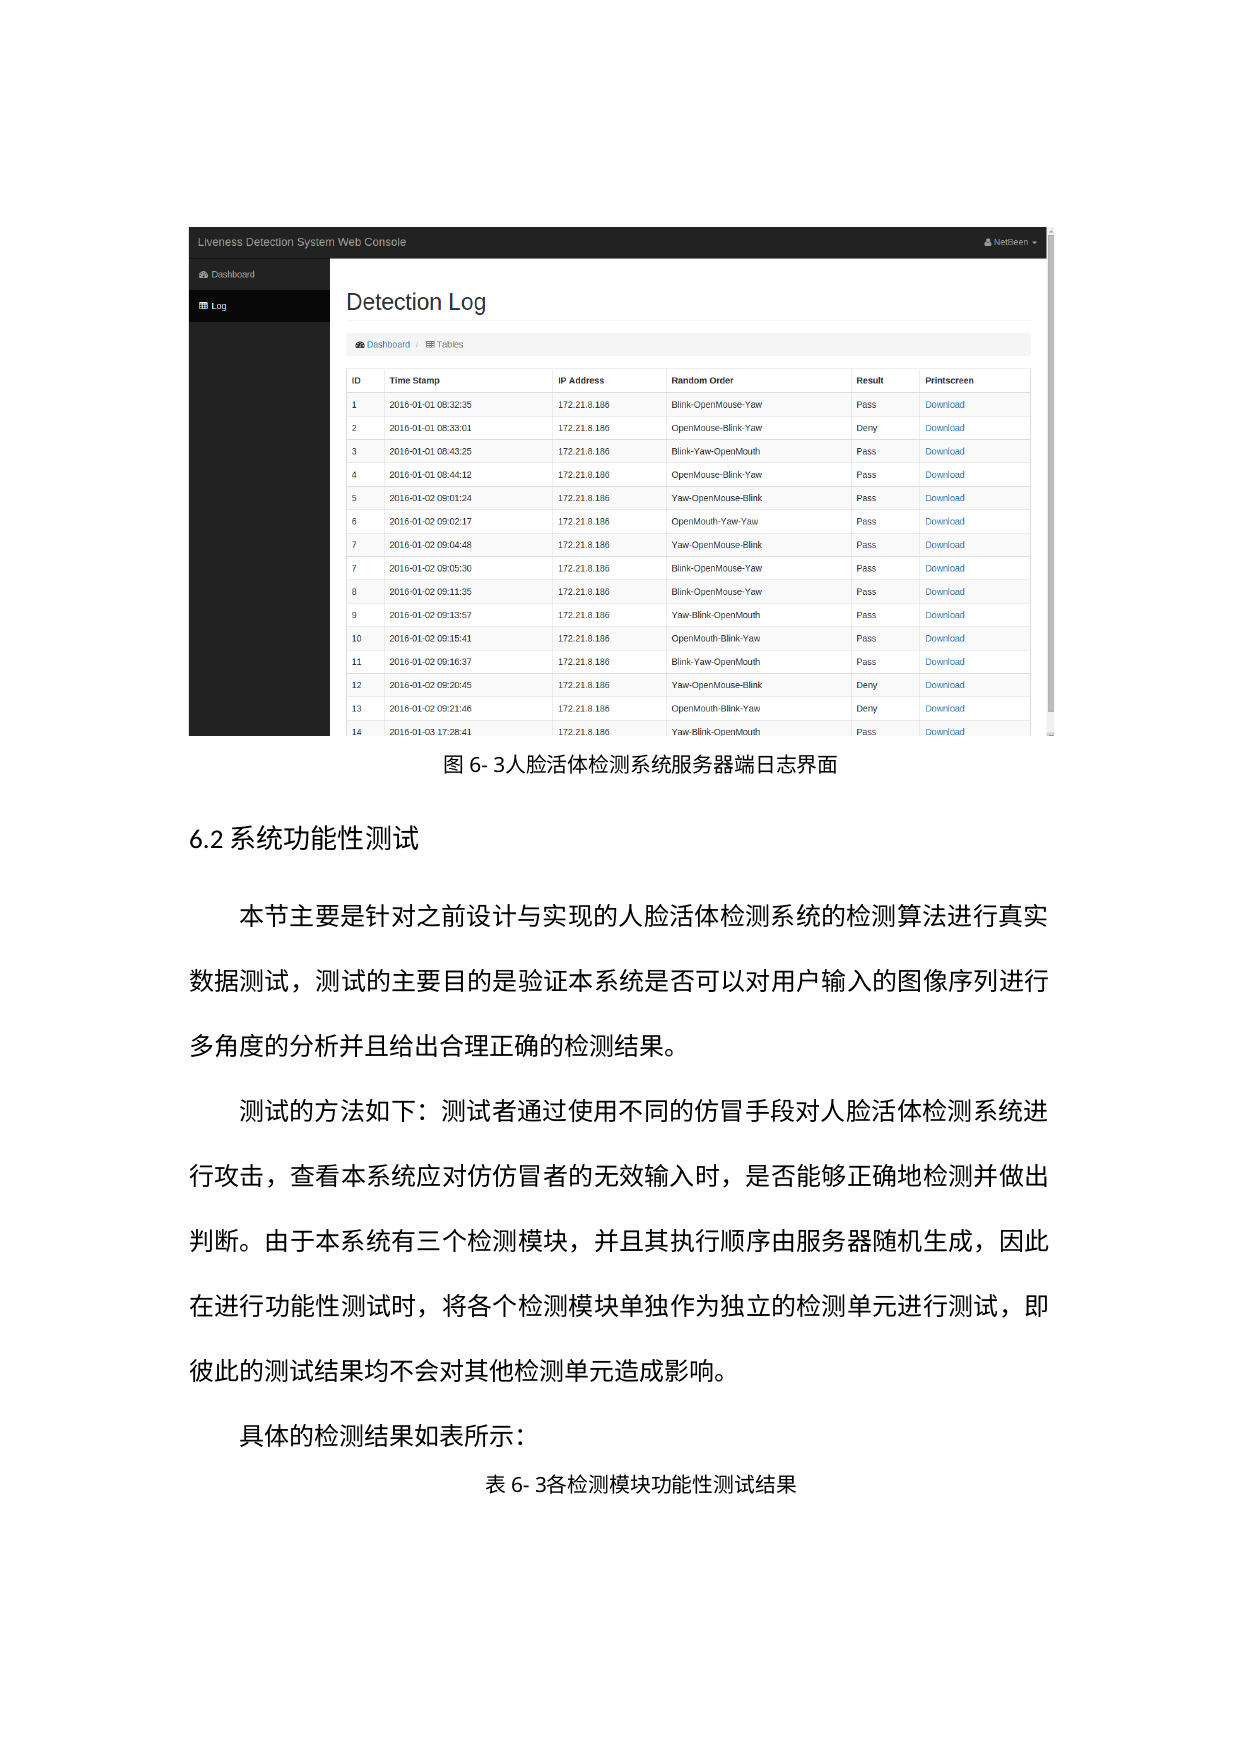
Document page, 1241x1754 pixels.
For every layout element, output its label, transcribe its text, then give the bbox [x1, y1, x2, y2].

picture [188, 227, 1055, 736]
text 图 6- 3人脸活体检测系统服务器端日志界面 [189, 747, 1051, 779]
subtitle 6.2 系统功能性测试 [189, 804, 1051, 869]
text 表 6- 3各检测模块功能性测试结果 [189, 1467, 1051, 1499]
text 具体的检测结果如表所示： [189, 1402, 1051, 1467]
text 本节主要是针对之前设计与实现的人脸活体检测系统的检测算法进行真实数据测试，测试的主要目的是验证本系统是否可以对用户输入的图像序列进行多角度的分析并且给出合理正确的检测结果。 [189, 882, 1051, 1077]
text 测试的方法如下：测试者通过使用不同的仿冒手段对人脸活体检测系统进行攻击，查看本系统应对仿仿冒者的无效输入时，是否能够正确地检测并做出判断。由于本系统有三个检测模块，并且其执行顺序由服务器随机生成，因此在进行功能性测试时，将各个检测模块单独作为独立的检测单元进行测试，即彼此的测试结果均不会对其他检测单元造成影响。 [189, 1077, 1051, 1402]
